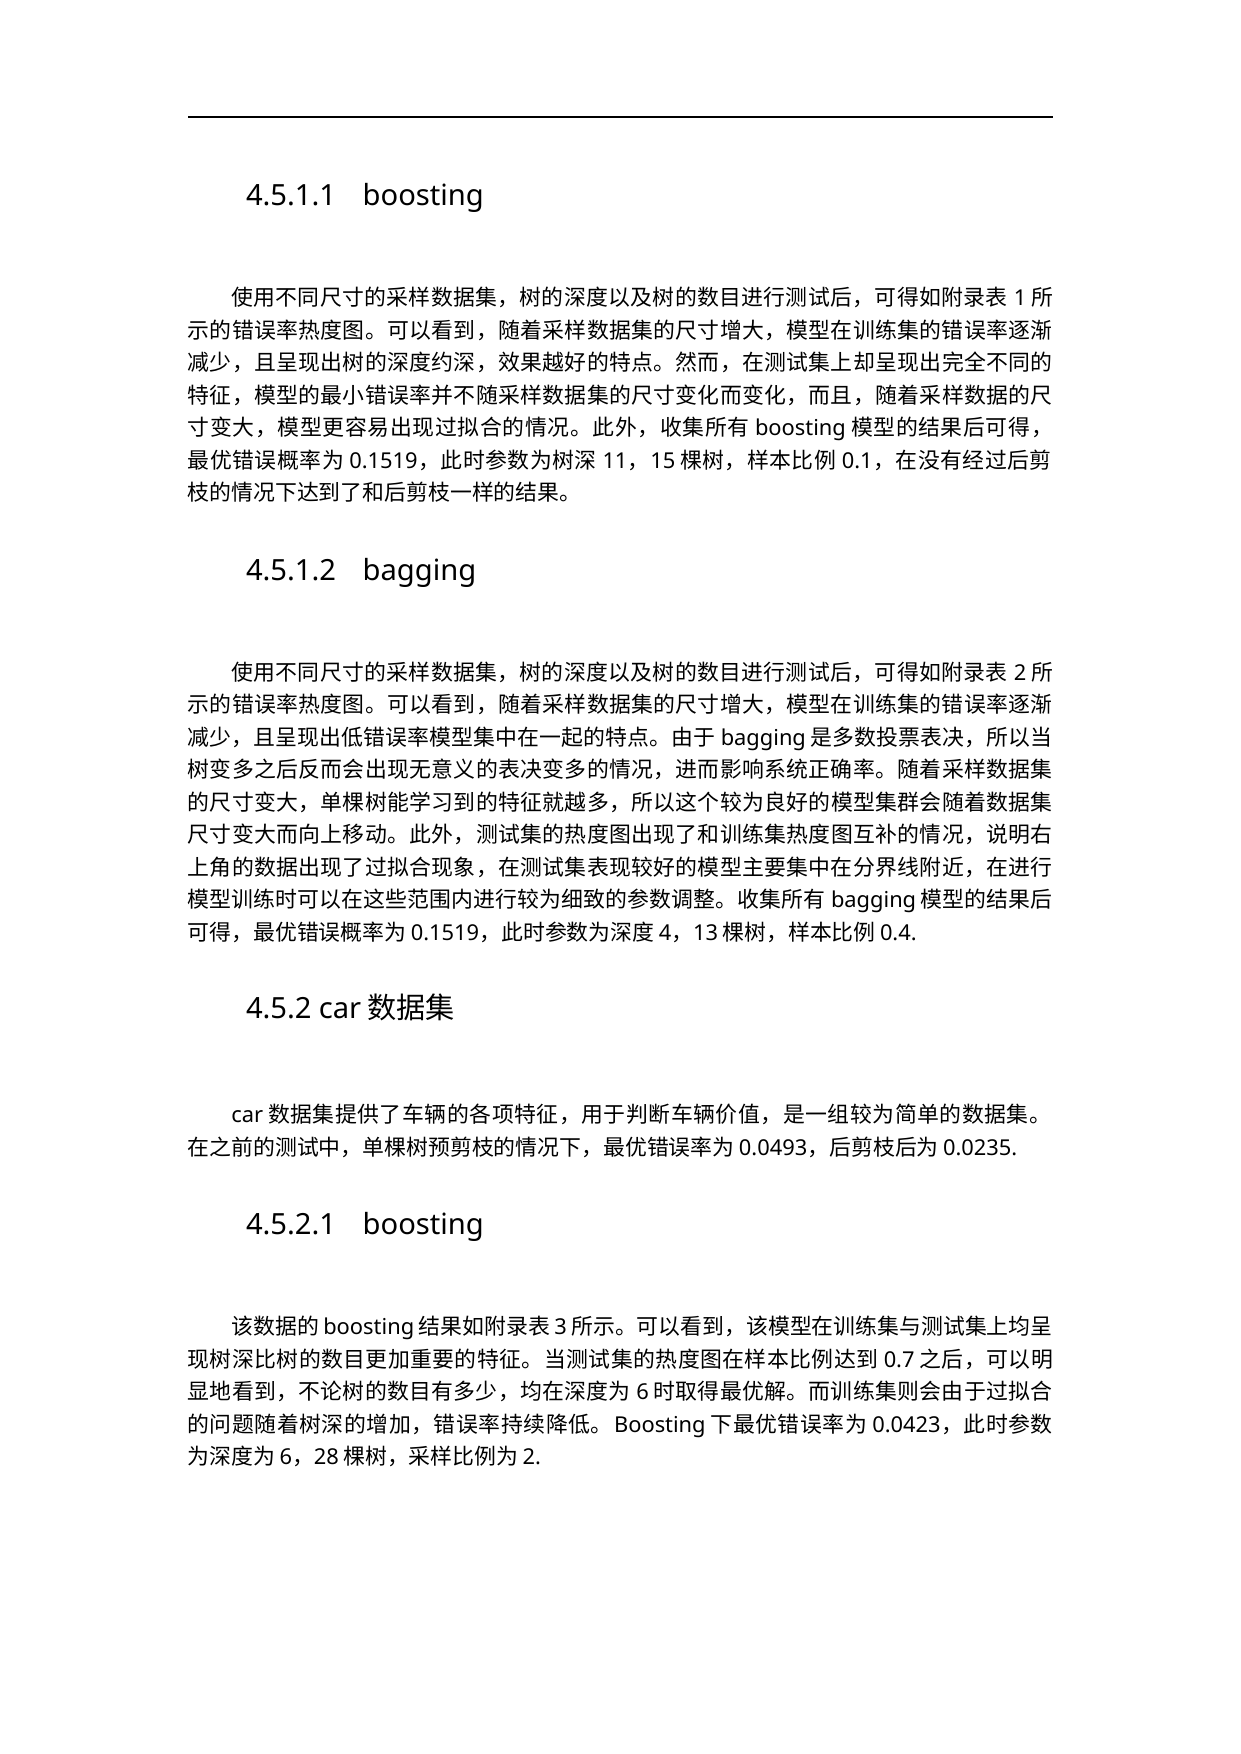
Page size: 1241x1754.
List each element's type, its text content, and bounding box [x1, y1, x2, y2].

text 使用不同尺寸的采样数据集，树的深度以及树的数目进行测试后，可得如附录表2所示的错误率热度图。可以看到，随着采样数据集的尺寸增大，模型在训练集的错误率逐渐减少，且呈现出低错误率模型集中在一起的特点。由于bagging是多数投票表决，所以当树变多之后反而会出现无意义的表决变多的情况，进而影响系统正确率。随着采样数据集的尺寸变大，单棵树能学习到的特征就越多，所以这个较为良好的模型集群会随着数据集尺寸变大而向上移动。此外，测试集的热度图出现了和训练集热度图互补的情况，说明右上角的数据出现了过拟合现象，在测试集表现较好的模型主要集中在分界线附近，在进行模型训练时可以在这些范围内进行较为细致的参数调整。收集所有bagging模型的结果后可得，最优错误概率为0.1519，此时参数为深度4，13棵树，样本比例0.4. [187, 654, 1053, 947]
text car数据集提供了车辆的各项特征，用于判断车辆价值，是一组较为简单的数据集。在之前的测试中，单棵树预剪枝的情况下，最优错误率为0.0493，后剪枝后为0.0235. [187, 1097, 1053, 1162]
text 使用不同尺寸的采样数据集，树的深度以及树的数目进行测试后，可得如附录表1所示的错误率热度图。可以看到，随着采样数据集的尺寸增大，模型在训练集的错误率逐渐减少，且呈现出树的深度约深，效果越好的特点。然而，在测试集上却呈现出完全不同的特征，模型的最小错误率并不随采样数据集的尺寸变化而变化，而且，随着采样数据的尺寸变大，模型更容易出现过拟合的情况。此外，收集所有boosting模型的结果后可得，最优错误概率为0.1519，此时参数为树深11，15棵树，样本比例0.1，在没有经过后剪枝的情况下达到了和后剪枝一样的结果。 [187, 280, 1053, 507]
subtitle bagging [187, 536, 1053, 601]
subtitle car数据集 [187, 974, 1053, 1039]
subtitle boosting [187, 162, 1053, 227]
subtitle boosting [187, 1191, 1053, 1256]
text 该数据的boosting结果如附录表3所示。可以看到，该模型在训练集与测试集上均呈现树深比树的数目更加重要的特征。当测试集的热度图在样本比例达到0.7之后，可以明显地看到，不论树的数目有多少，均在深度为6时取得最优解。而训练集则会由于过拟合的问题随着树深的增加，错误率持续降低。Boosting下最优错误率为0.0423，此时参数为深度为6，28棵树，采样比例为2. [187, 1309, 1053, 1471]
